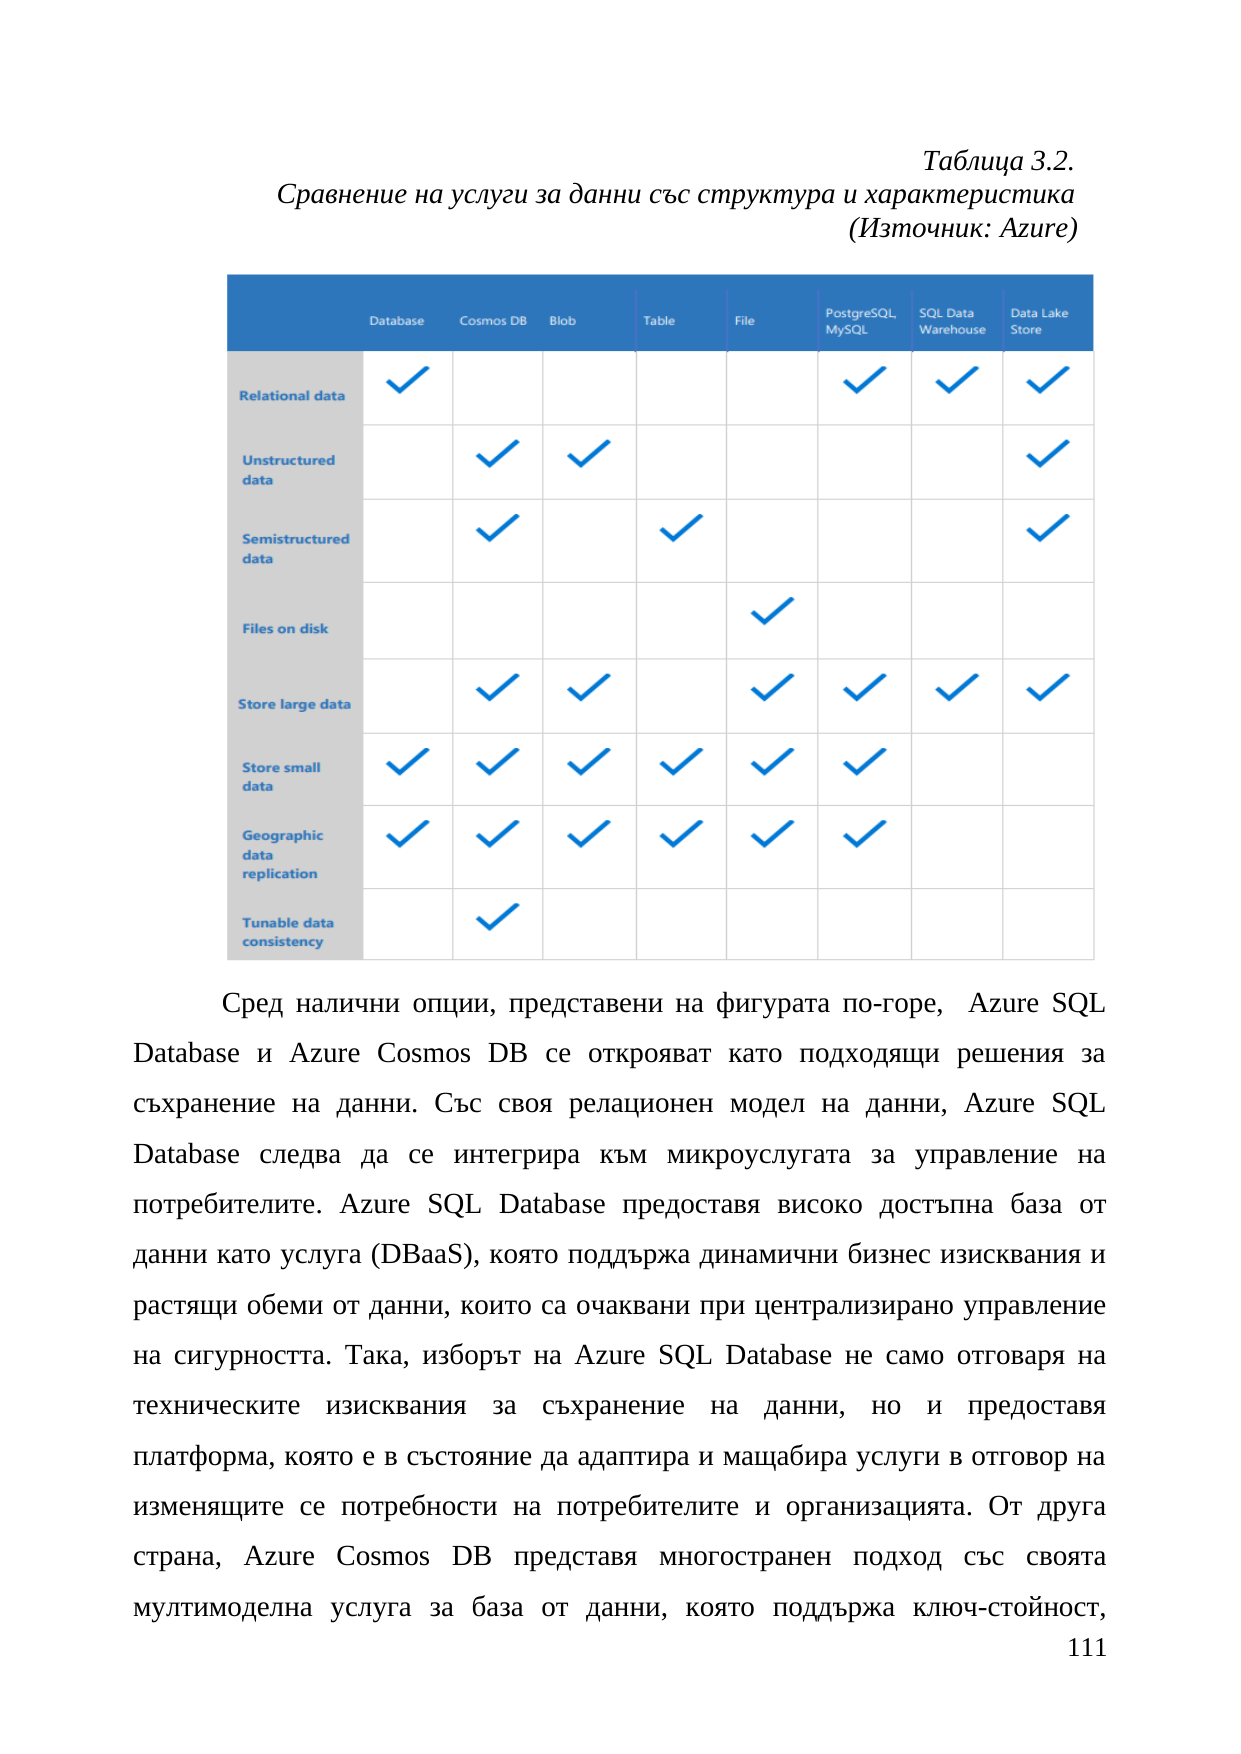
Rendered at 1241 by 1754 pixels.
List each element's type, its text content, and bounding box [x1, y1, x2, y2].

picture [221, 268, 1106, 969]
title Таблица 3.2. Сравнение на услуги за данни със структура и характеристика (Източник: Azure) [192, 143, 1078, 244]
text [133, 985, 1107, 1622]
